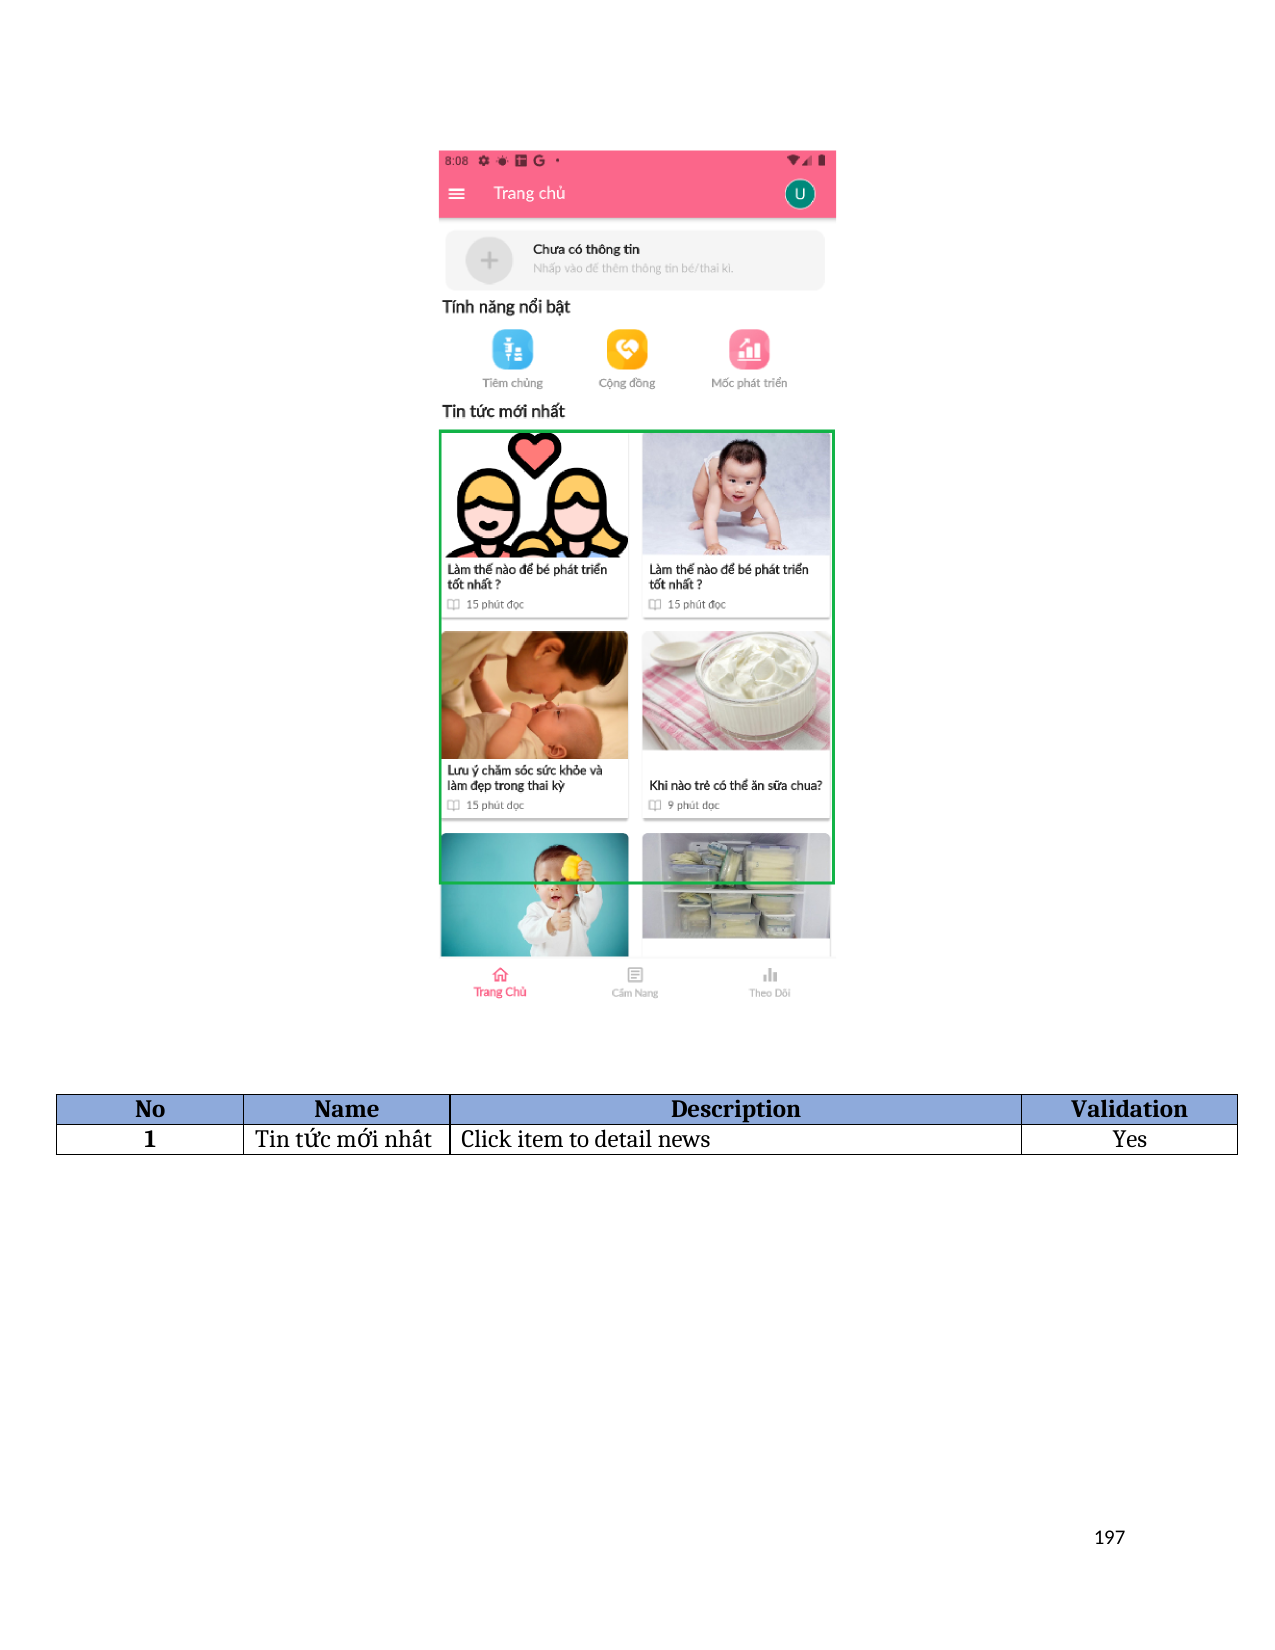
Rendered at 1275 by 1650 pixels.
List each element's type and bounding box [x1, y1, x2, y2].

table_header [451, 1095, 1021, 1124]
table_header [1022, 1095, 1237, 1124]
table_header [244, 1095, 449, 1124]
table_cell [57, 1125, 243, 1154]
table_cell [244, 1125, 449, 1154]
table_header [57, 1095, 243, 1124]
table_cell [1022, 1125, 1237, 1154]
picture [438, 150, 837, 1007]
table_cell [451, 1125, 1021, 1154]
